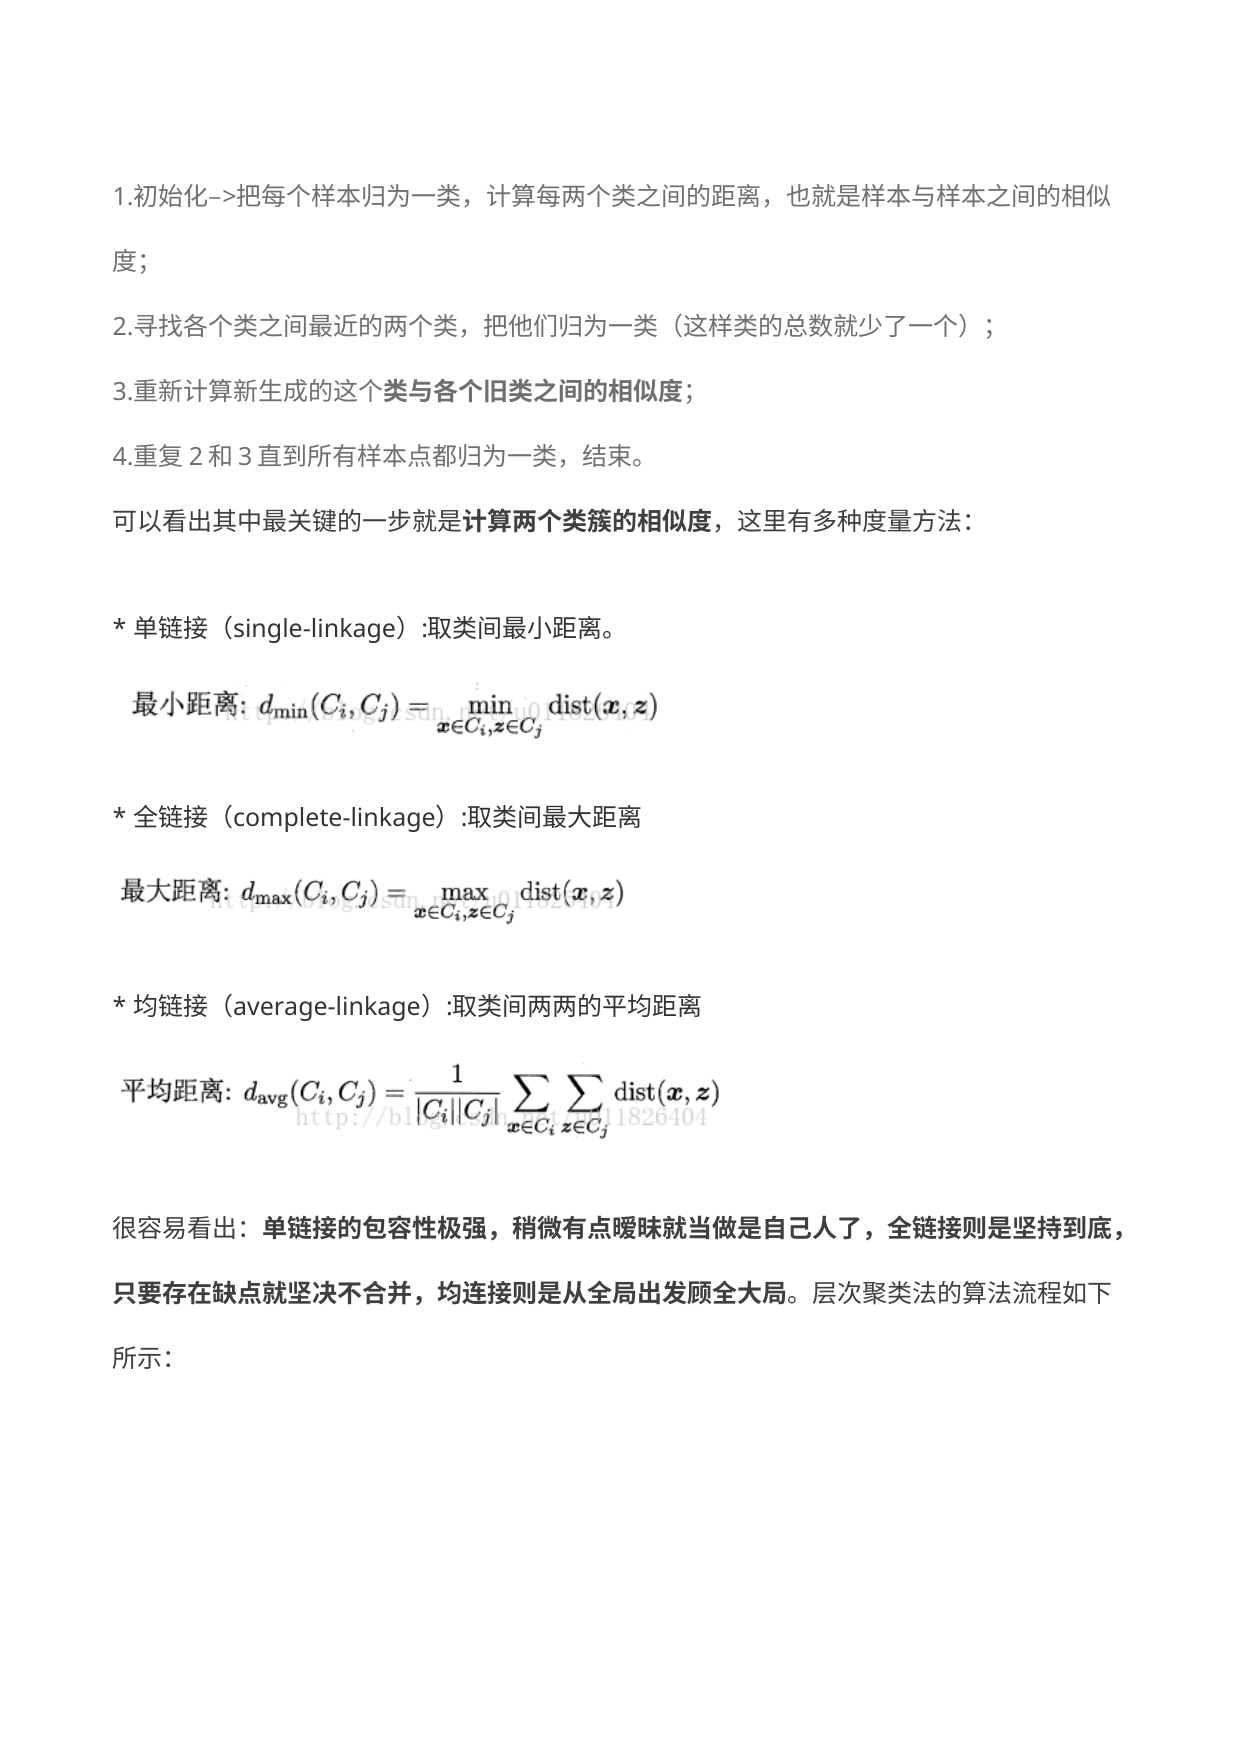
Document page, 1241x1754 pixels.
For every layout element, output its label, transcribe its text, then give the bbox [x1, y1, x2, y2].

text 很容易看出：单链接的包容性极强，稍微有点暧昧就当做是自己人了，全链接则是坚持到底，只要存在缺点就坚决不合并，均连接则是从全局出发顾全大局。层次聚类法的算法流程如下所示： [112, 1194, 1128, 1389]
text 可以看出其中最关键的一步就是计算两个类簇的相似度，这里有多种度量方法： [112, 487, 1128, 552]
text * 均链接（average-linkage）:取类间两两的平均距离 [112, 972, 1128, 1037]
text * 全链接（complete-linkage）:取类间最大距离 [112, 783, 1128, 848]
picture [112, 677, 668, 740]
picture [112, 1061, 724, 1144]
text 1.初始化–>把每个样本归为一类，计算每两个类之间的距离，也就是样本与样本之间的相似度； 2.寻找各个类之间最近的两个类，把他们归为一类（这样类的总数就少了一个）； 3.重新计算新生成的这个类与各个旧类之间的相似度； 4.重复2和3直到所有样本点都归为一类，结束。 [112, 162, 1128, 487]
picture [112, 868, 631, 927]
text * 单链接（single-linkage）:取类间最小距离。 [112, 594, 1128, 659]
